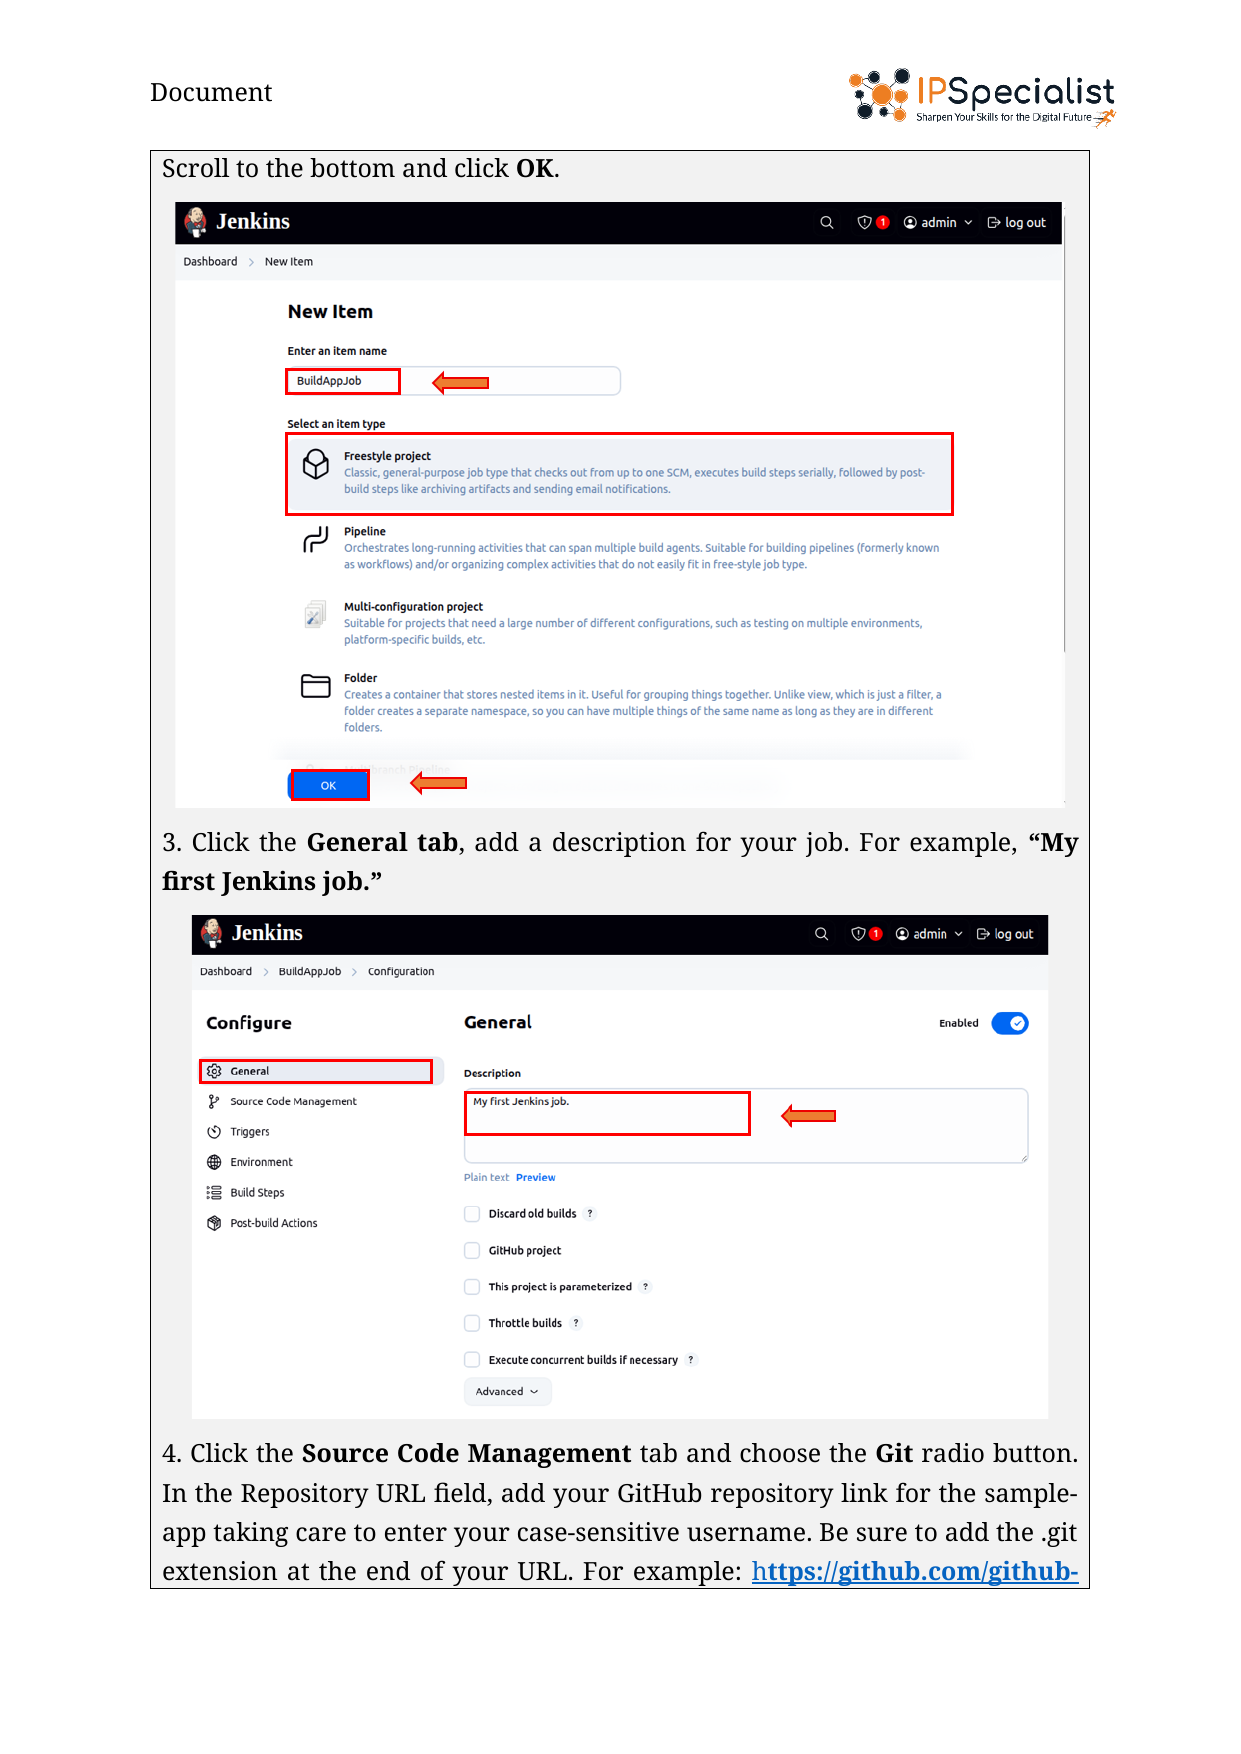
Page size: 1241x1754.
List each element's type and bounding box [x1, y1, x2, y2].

picture [191, 915, 1049, 1419]
picture [175, 202, 1065, 808]
table_header [151, 151, 1089, 1588]
picture [843, 54, 1121, 136]
